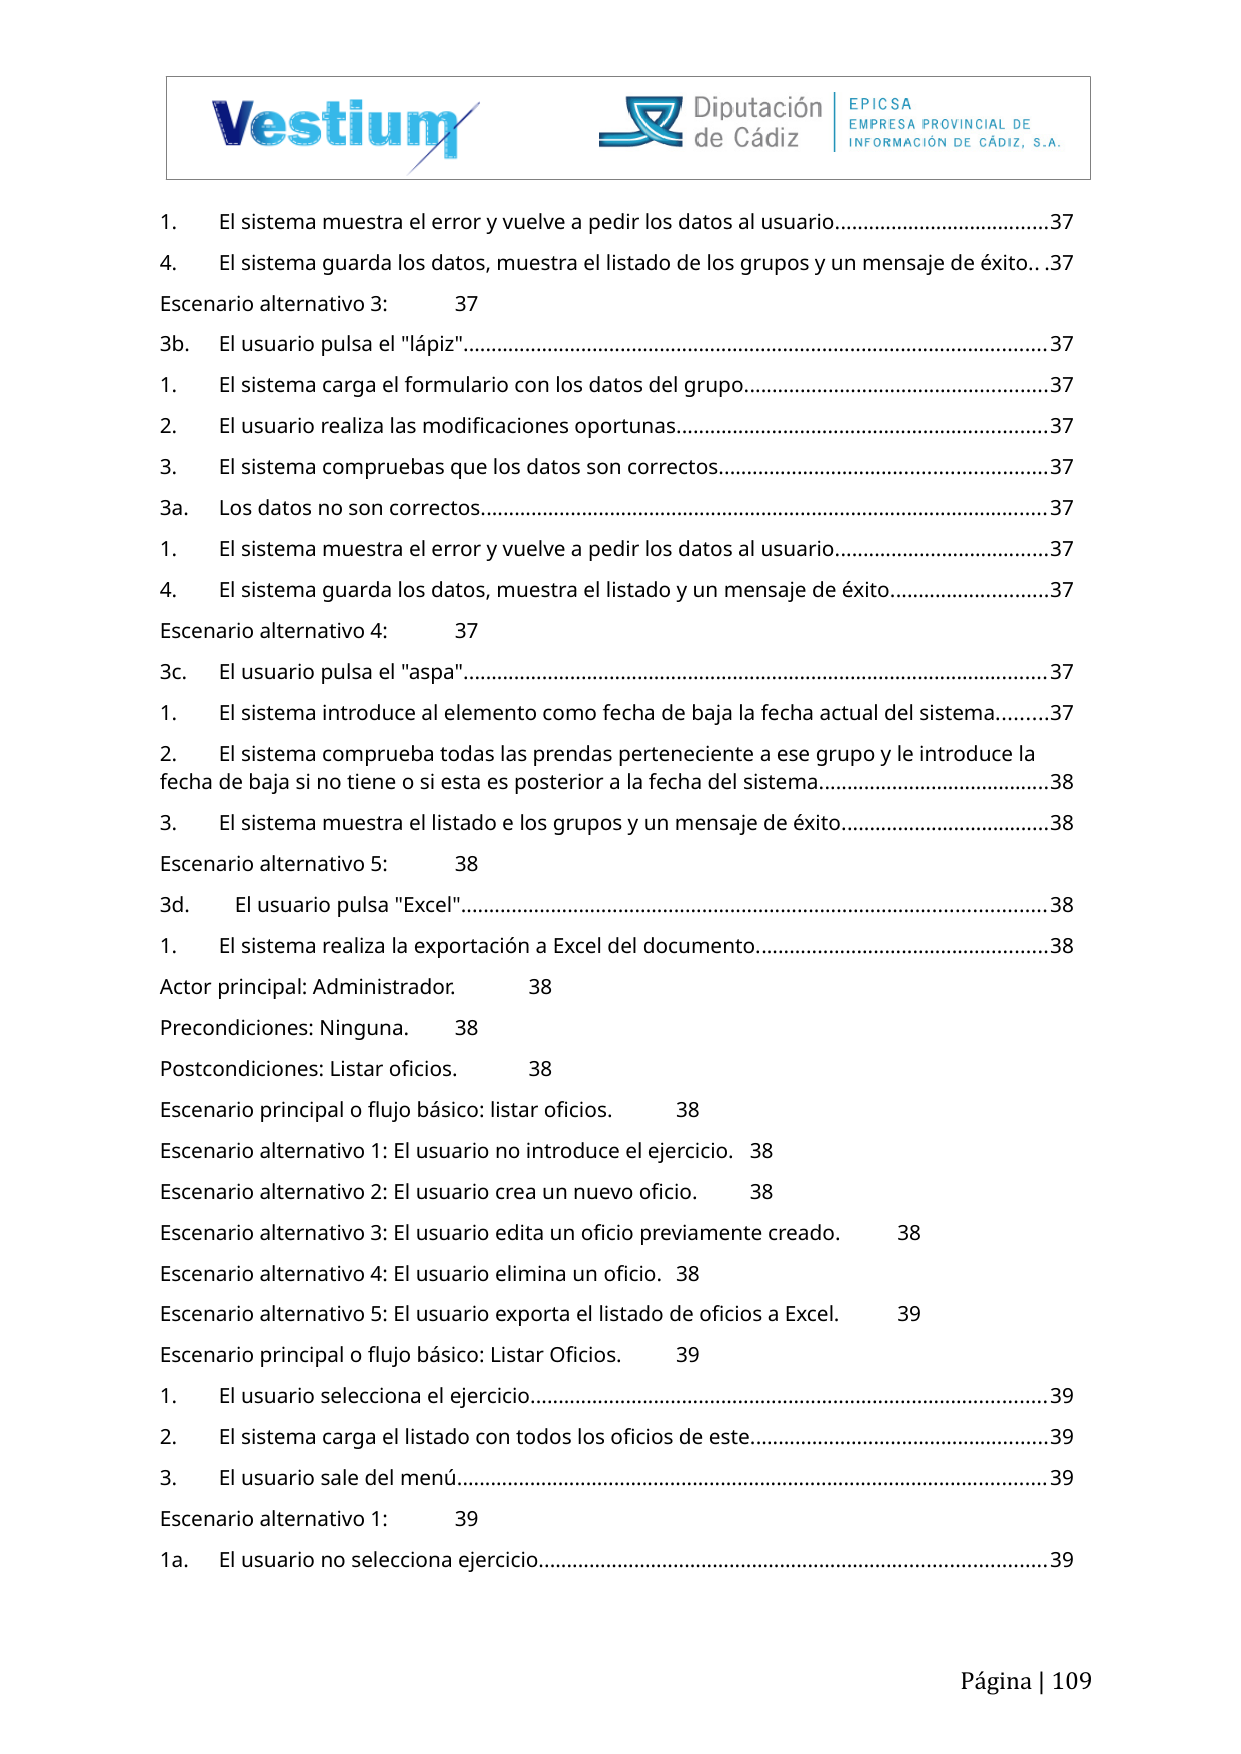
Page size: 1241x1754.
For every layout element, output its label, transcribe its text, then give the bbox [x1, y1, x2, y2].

text 1a. El usuario no selecciona ejercicio. 39 [159, 1545, 1092, 1574]
text 1. El usuario selecciona el ejercicio. 39 [159, 1381, 1092, 1410]
text Escenario alternativo 2: El usuario crea un nuevo oficio. 38 [159, 1177, 1092, 1205]
text Escenario alternativo 3: 37 [159, 289, 1092, 317]
text Escenario alternativo 5: El usuario exporta el listado de oficios a Excel. 39 [159, 1299, 1092, 1328]
text Escenario alternativo 1: El usuario no introduce el ejercicio. 38 [159, 1136, 1092, 1164]
text Escenario alternativo 4: 37 [159, 616, 1092, 644]
text 1. El sistema realiza la exportación a Excel del documento. 38 [159, 931, 1092, 959]
text Postcondiciones: Listar oficios. 38 [159, 1054, 1092, 1082]
text 1. El sistema carga el formulario con los datos del grupo. 37 [159, 371, 1092, 399]
text 1. El sistema introduce al elemento como fecha de baja la fecha actual del sistema. 37 [159, 698, 1092, 726]
text 3b. El usuario pulsa el "lápiz". 37 [159, 329, 1092, 358]
text 1. El sistema muestra el error y vuelve a pedir los datos al usuario. 37 [159, 207, 1092, 235]
text 4. El sistema guarda los datos, muestra el listado y un mensaje de éxito. 37 [159, 575, 1092, 604]
text 3. El sistema muestra el listado e los grupos y un mensaje de éxito. 38 [159, 808, 1092, 837]
text 1. El sistema muestra el error y vuelve a pedir los datos al usuario. 37 [159, 534, 1092, 563]
text Escenario alternativo 4: El usuario elimina un oficio. 38 [159, 1259, 1092, 1287]
text 2. El sistema carga el listado con todos los oficios de este. 39 [159, 1422, 1092, 1451]
text 3. El sistema compruebas que los datos son correctos. 37 [159, 452, 1092, 481]
text 4. El sistema guarda los datos, muestra el listado de los grupos y un mensaje de éxito. 37 [159, 248, 1092, 276]
text 2. El usuario realiza las modificaciones oportunas. 37 [159, 411, 1092, 440]
text 2. El sistema comprueba todas las prendas perteneciente a ese grupo y le introduce la fecha de baja si no tiene o si esta es posterior a la fecha del sistema. 38 [159, 739, 1092, 796]
text 3. El usuario sale del menú. 39 [159, 1463, 1092, 1492]
text Escenario alternativo 1: 39 [159, 1504, 1092, 1533]
text 3a. Los datos no son correctos. 37 [159, 493, 1092, 522]
text Escenario alternativo 3: El usuario edita un oficio previamente creado. 38 [159, 1218, 1092, 1246]
text Escenario alternativo 5: 38 [159, 849, 1092, 878]
text 3d. El usuario pulsa "Excel". 38 [159, 890, 1092, 919]
text Actor principal: Administrador. 38 [159, 972, 1092, 1001]
text Escenario principal o flujo básico: listar oficios. 38 [159, 1095, 1092, 1123]
picture [162, 73, 1097, 186]
text Precondiciones: Ninguna. 38 [159, 1013, 1092, 1041]
text Escenario principal o flujo básico: Listar Oficios. 39 [159, 1341, 1092, 1369]
text 3c. El usuario pulsa el "aspa". 37 [159, 657, 1092, 686]
